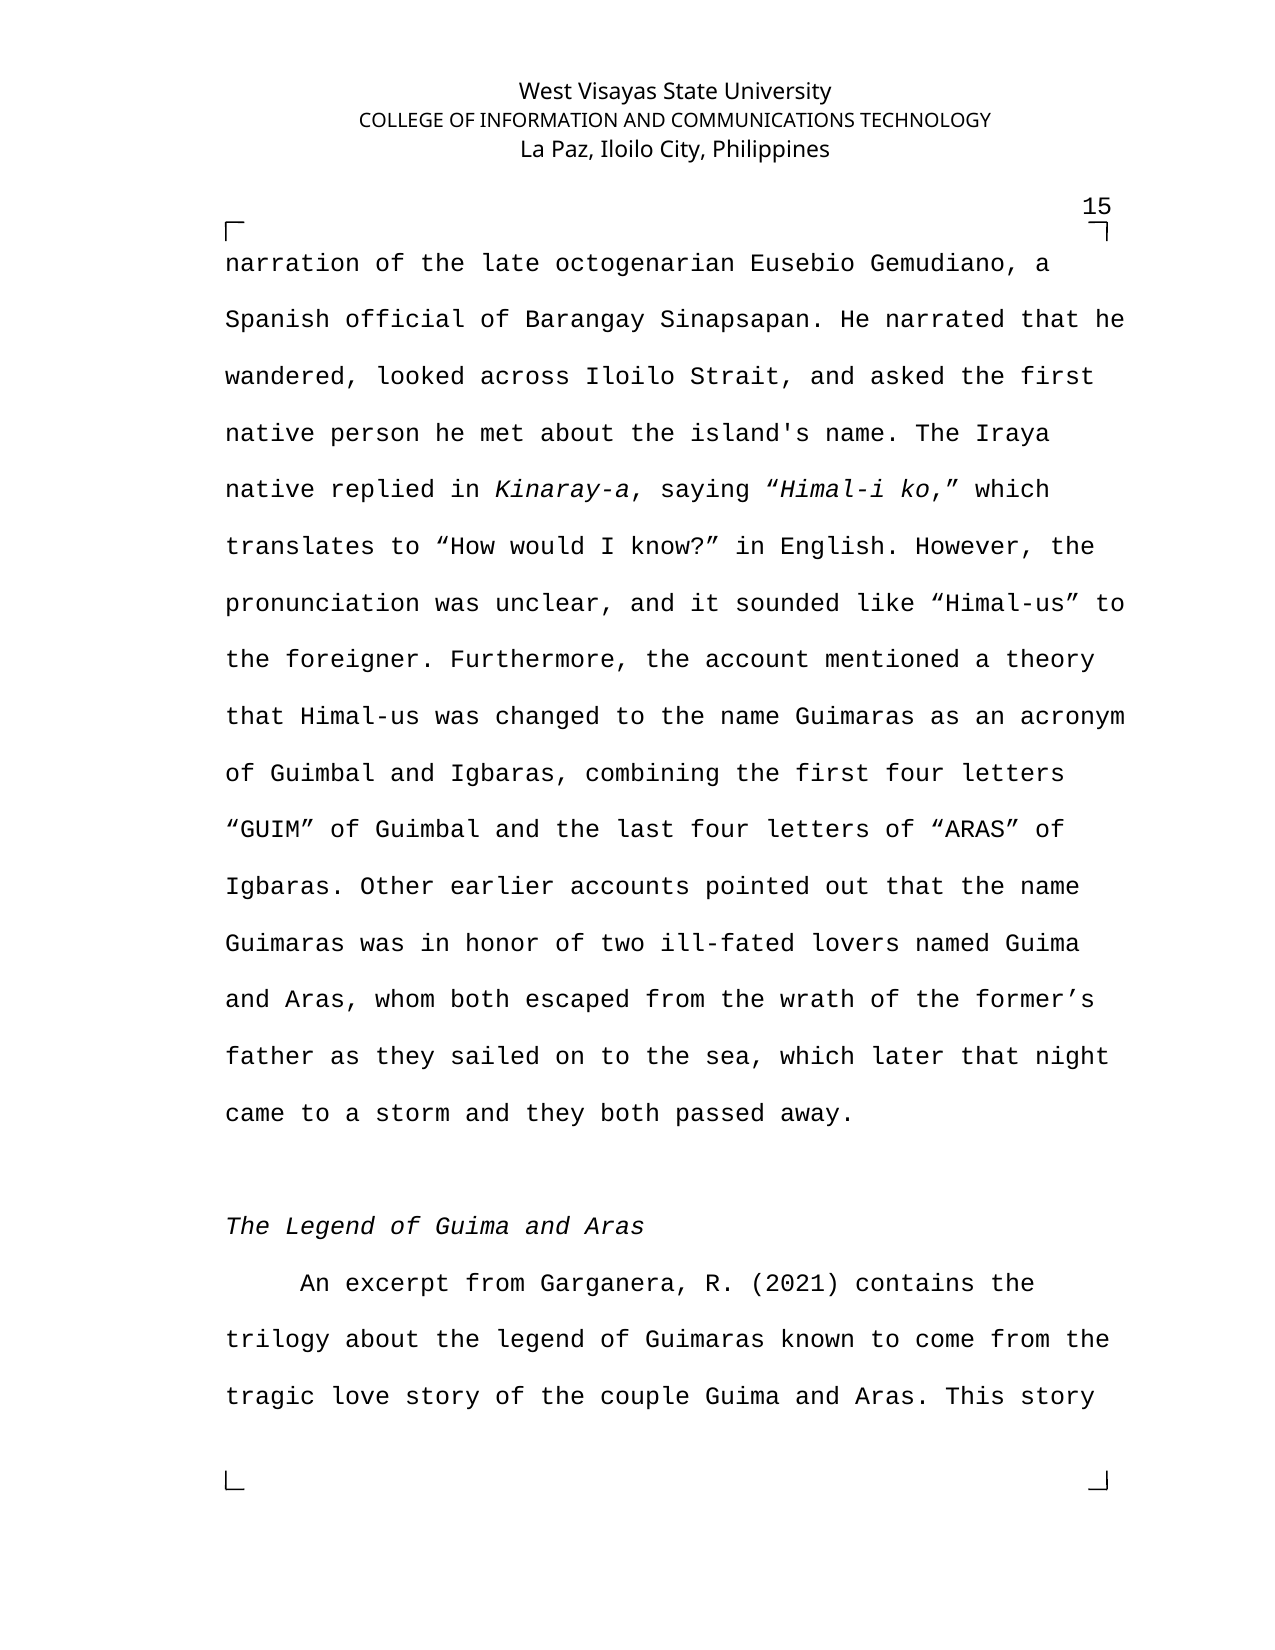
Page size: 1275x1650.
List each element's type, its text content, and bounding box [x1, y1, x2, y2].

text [225, 250, 1125, 1129]
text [225, 1270, 1125, 1412]
subtitle The Legend of Guima and Aras [225, 1214, 1125, 1242]
